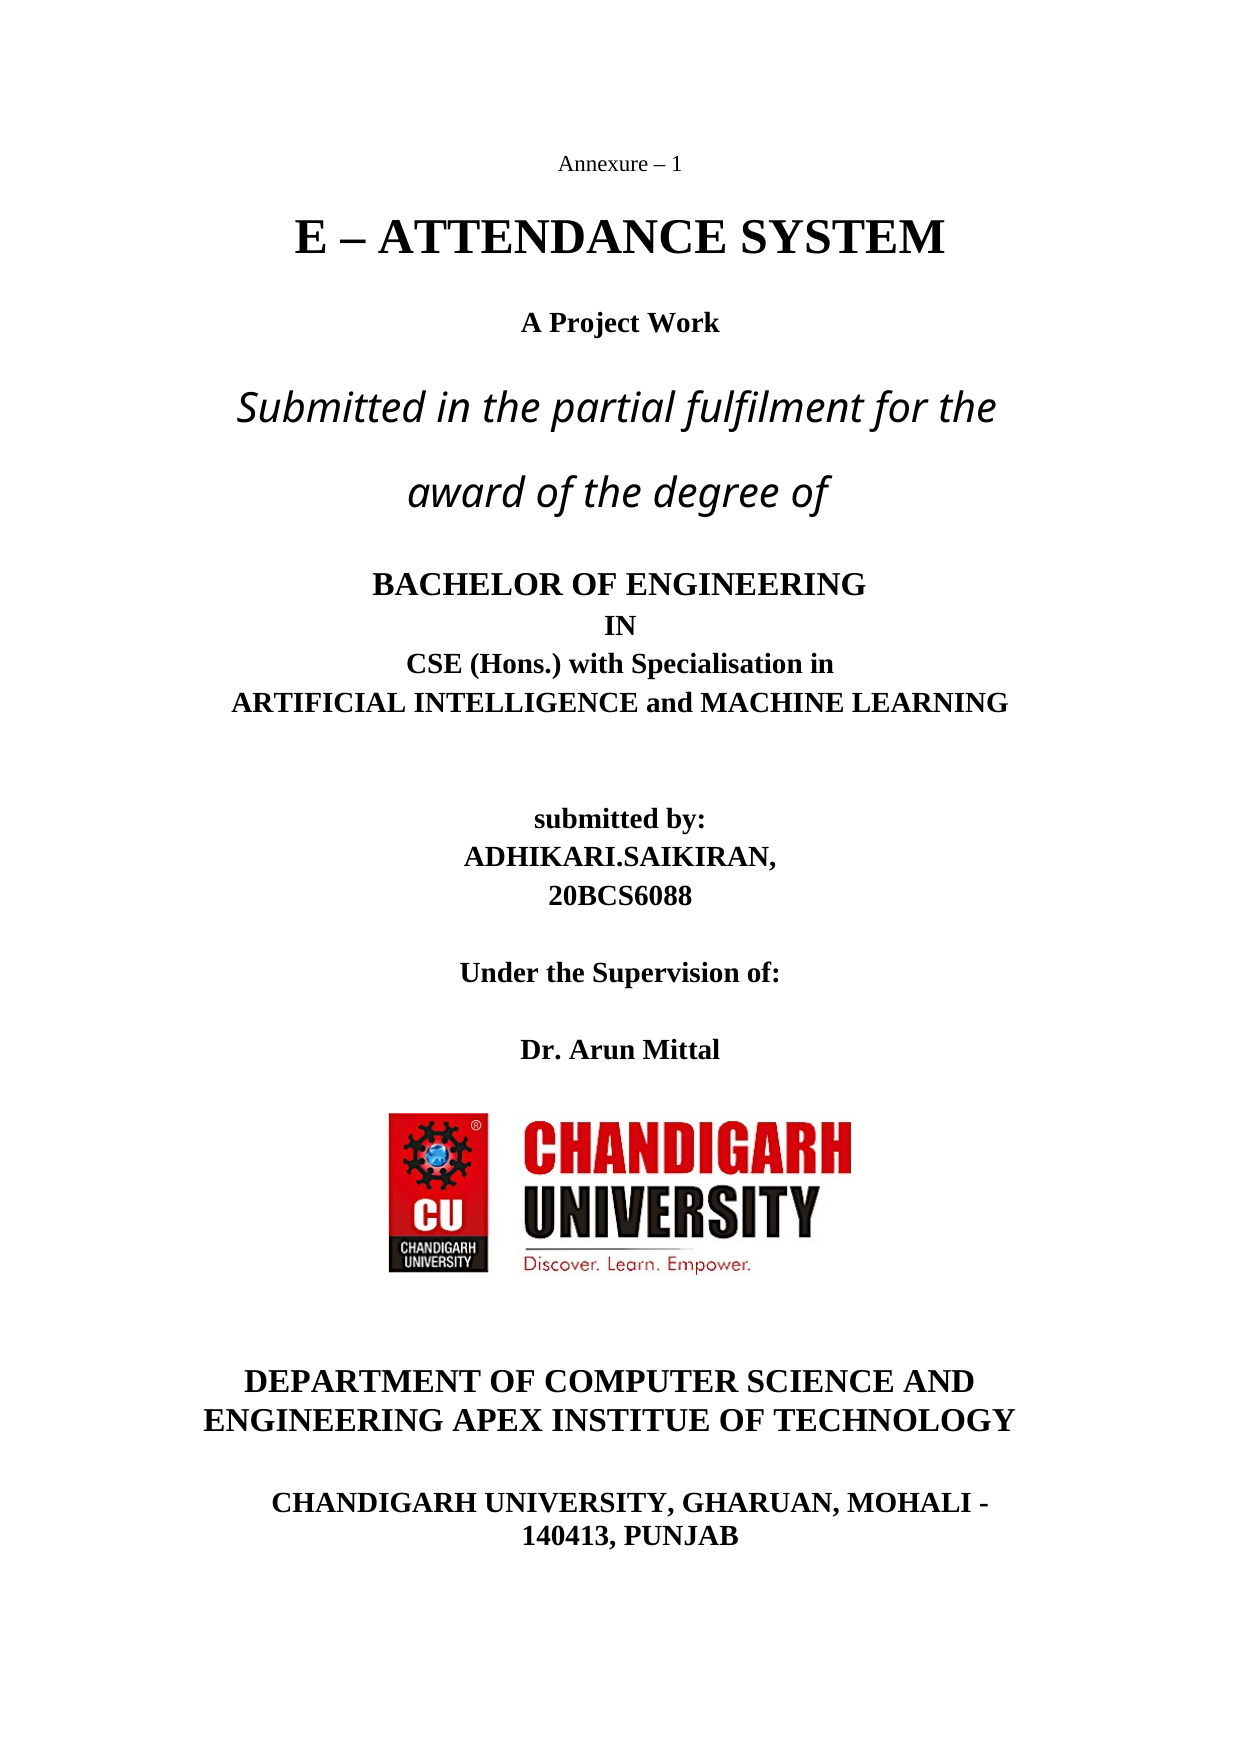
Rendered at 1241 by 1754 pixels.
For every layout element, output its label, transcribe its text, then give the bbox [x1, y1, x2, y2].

text BACHELOR OF ENGINEERING [220, 564, 1018, 602]
text Annexure – 1 [150, 150, 1090, 176]
text submitted by: [150, 801, 1090, 834]
text A Project Work [150, 305, 1090, 339]
text Submitted in the partial fulfilment for the award of the degree of [220, 377, 1018, 519]
subtitle DEPARTMENT OF COMPUTER SCIENCE AND ENGINEERING APEX INSTITUE OF TECHNOLOGY [165, 1361, 1055, 1438]
text CSE (Hons.) with Specialisation in [150, 647, 1090, 680]
text E – ATTENDANCE SYSTEM [150, 207, 1090, 264]
text CHANDIGARH UNIVERSITY, GHARUAN, MOHALI - 140413, PUNJAB [241, 1485, 1019, 1552]
text Dr. Arun Mittal [150, 1032, 1090, 1066]
text Under the Supervision of: [150, 955, 1090, 988]
text ARTIFICIAL INTELLIGENCE and MACHINE LEARNING [150, 685, 1090, 719]
text ADHIKARI.SAIKIRAN, [150, 839, 1090, 873]
picture [388, 1113, 852, 1275]
text IN [150, 608, 1090, 642]
text 20BCS6088 [150, 878, 1090, 911]
